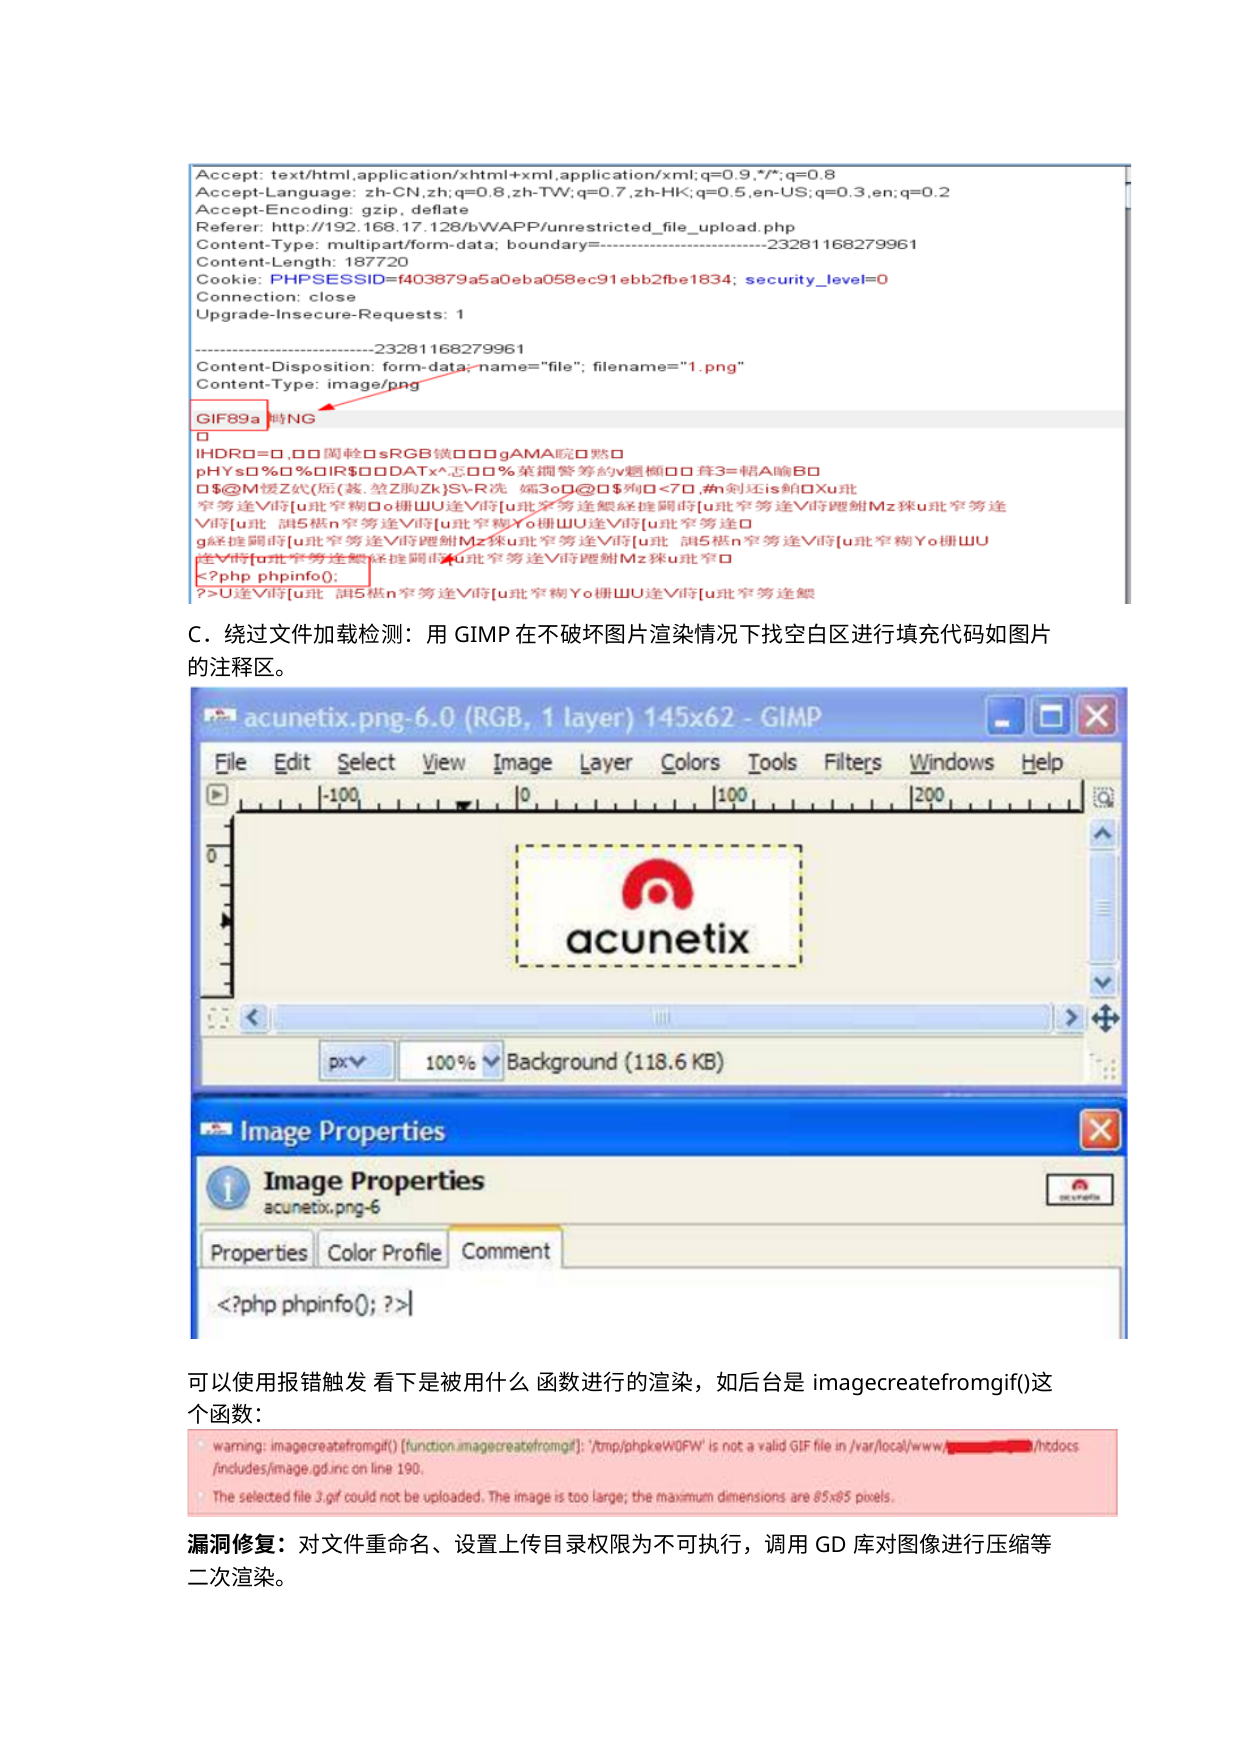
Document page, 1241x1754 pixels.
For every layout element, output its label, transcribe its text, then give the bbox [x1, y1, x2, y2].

picture [187, 1429, 1118, 1517]
list C．绕过文件加载检测：用 GIMP在不破坏图片渲染情况下找空白区进行填充代码如图片的注释区。 [187, 617, 1053, 682]
picture [187, 682, 1132, 1339]
list 漏洞修复：对文件重命名、设置上传目录权限为不可执行，调用GD 库对图像进行压缩等二次渲染。 [187, 1527, 1053, 1592]
picture [187, 162, 1132, 604]
list 可以使用报错触发 看下是被用什么 函数进行的渲染，如后台是 imagecreatefromgif()这个函数： [187, 1364, 1053, 1429]
